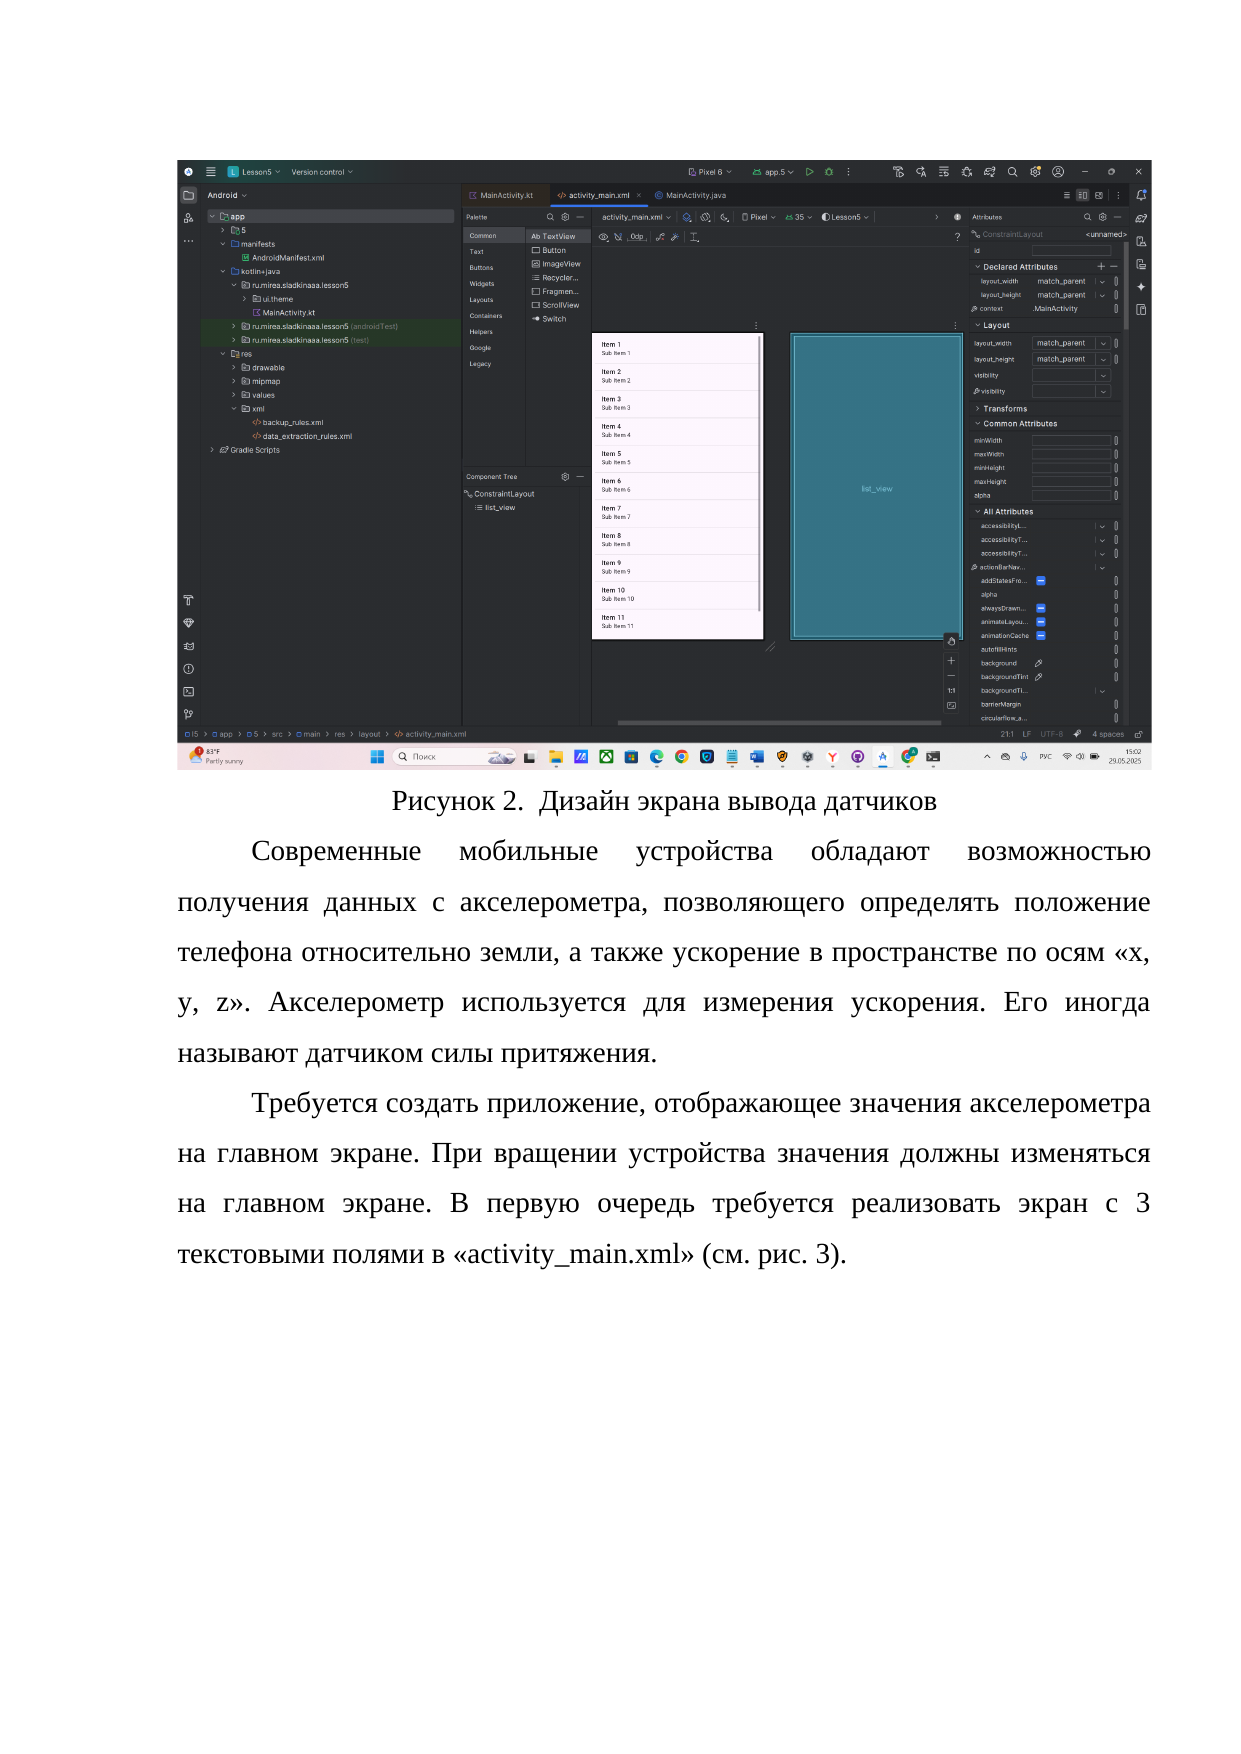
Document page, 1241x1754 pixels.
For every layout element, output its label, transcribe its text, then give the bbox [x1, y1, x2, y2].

text Требуется создать приложение, отображающее значения акселерометра на главном экране. При вращении устройства значения должны изменяться на главном экране. В первую очередь требуется реализовать экран с 3 текстовыми полями в «activity_main.xml» (см. рис. 3). [177, 1085, 1152, 1269]
text Современные мобильные устройства обладают возможностью получения данных с акселерометра, позволяющего определять положение телефона относительно земли, а также ускорение в пространстве по осям «x, y, z». Акселерометр используется для измерения ускорения. Его иногда называют датчиком силы притяжения. [177, 833, 1152, 1068]
text Рисунок 2. Дизайн экрана вывода датчиков [177, 783, 1152, 817]
picture [177, 160, 1152, 770]
